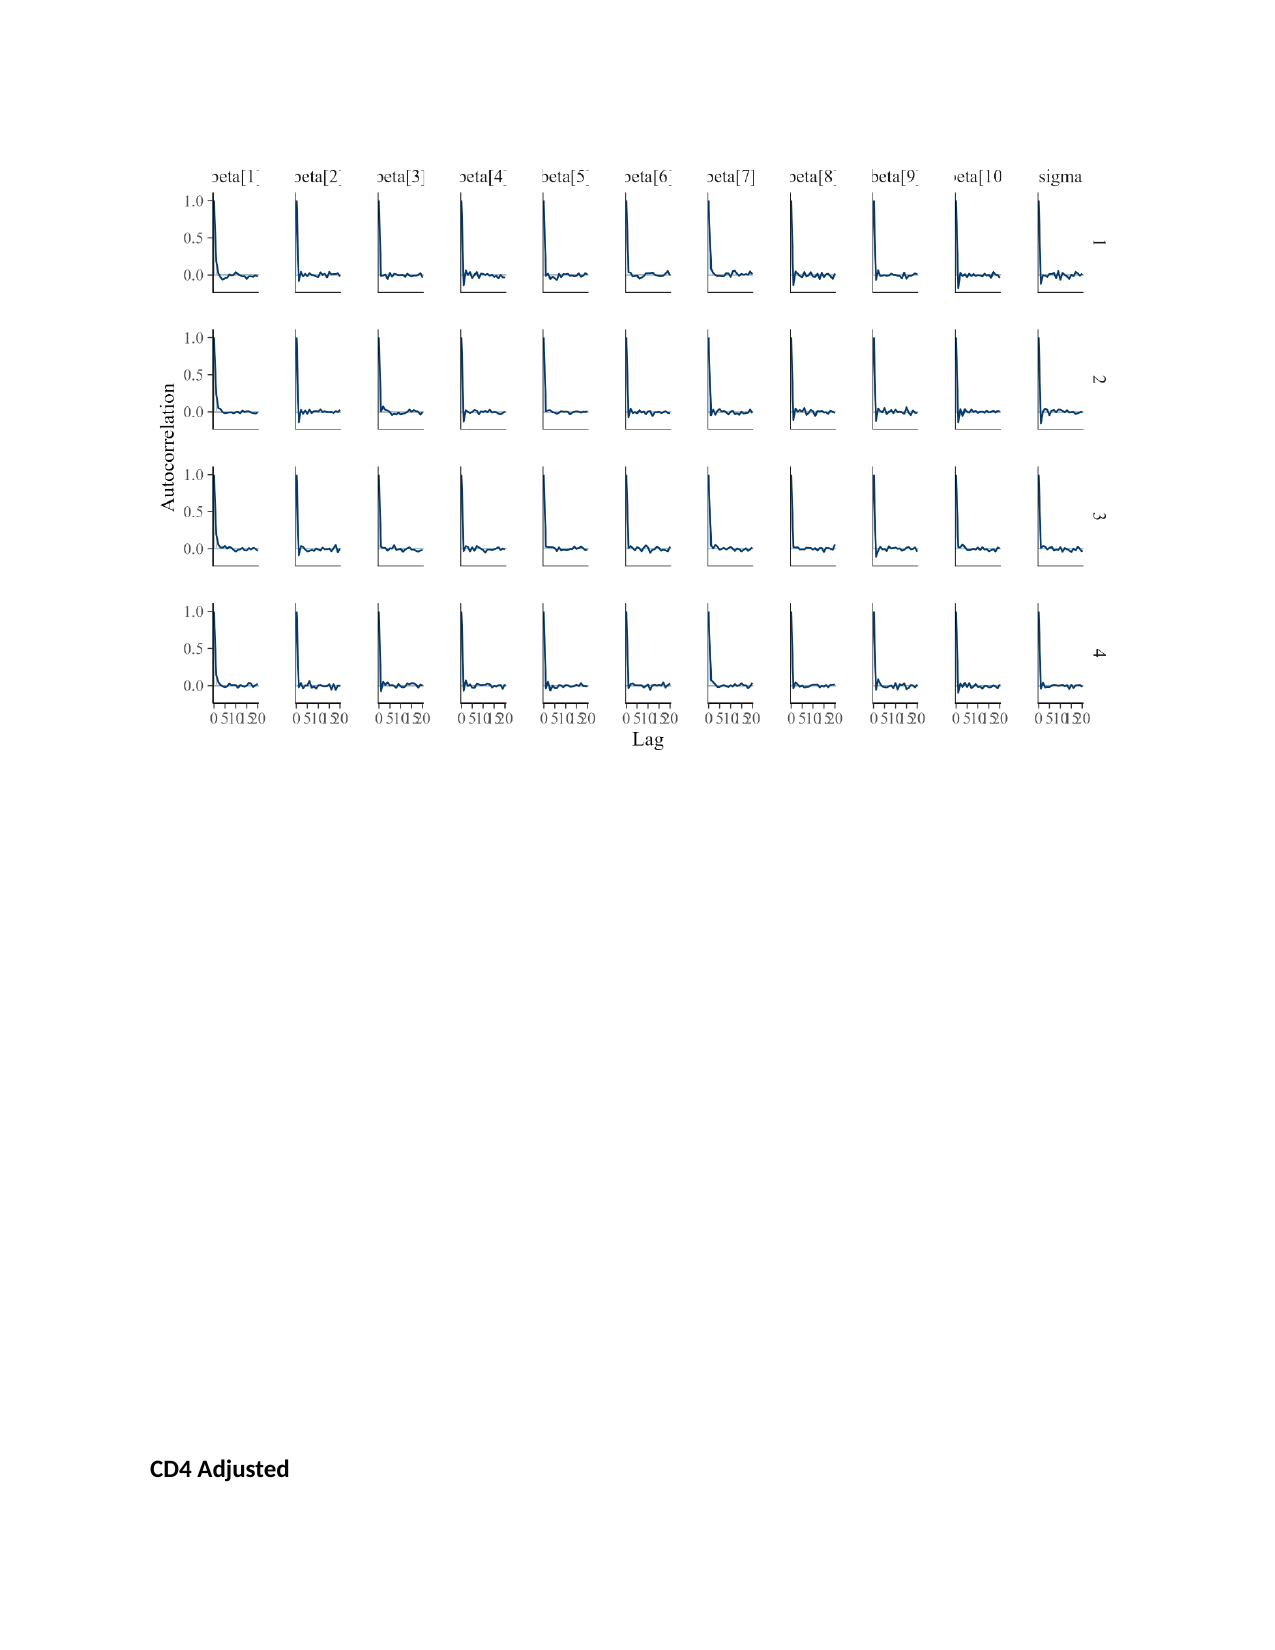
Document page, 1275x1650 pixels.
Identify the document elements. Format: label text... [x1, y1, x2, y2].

text CD4 Adjusted [150, 1453, 1125, 1483]
picture [150, 150, 1125, 760]
